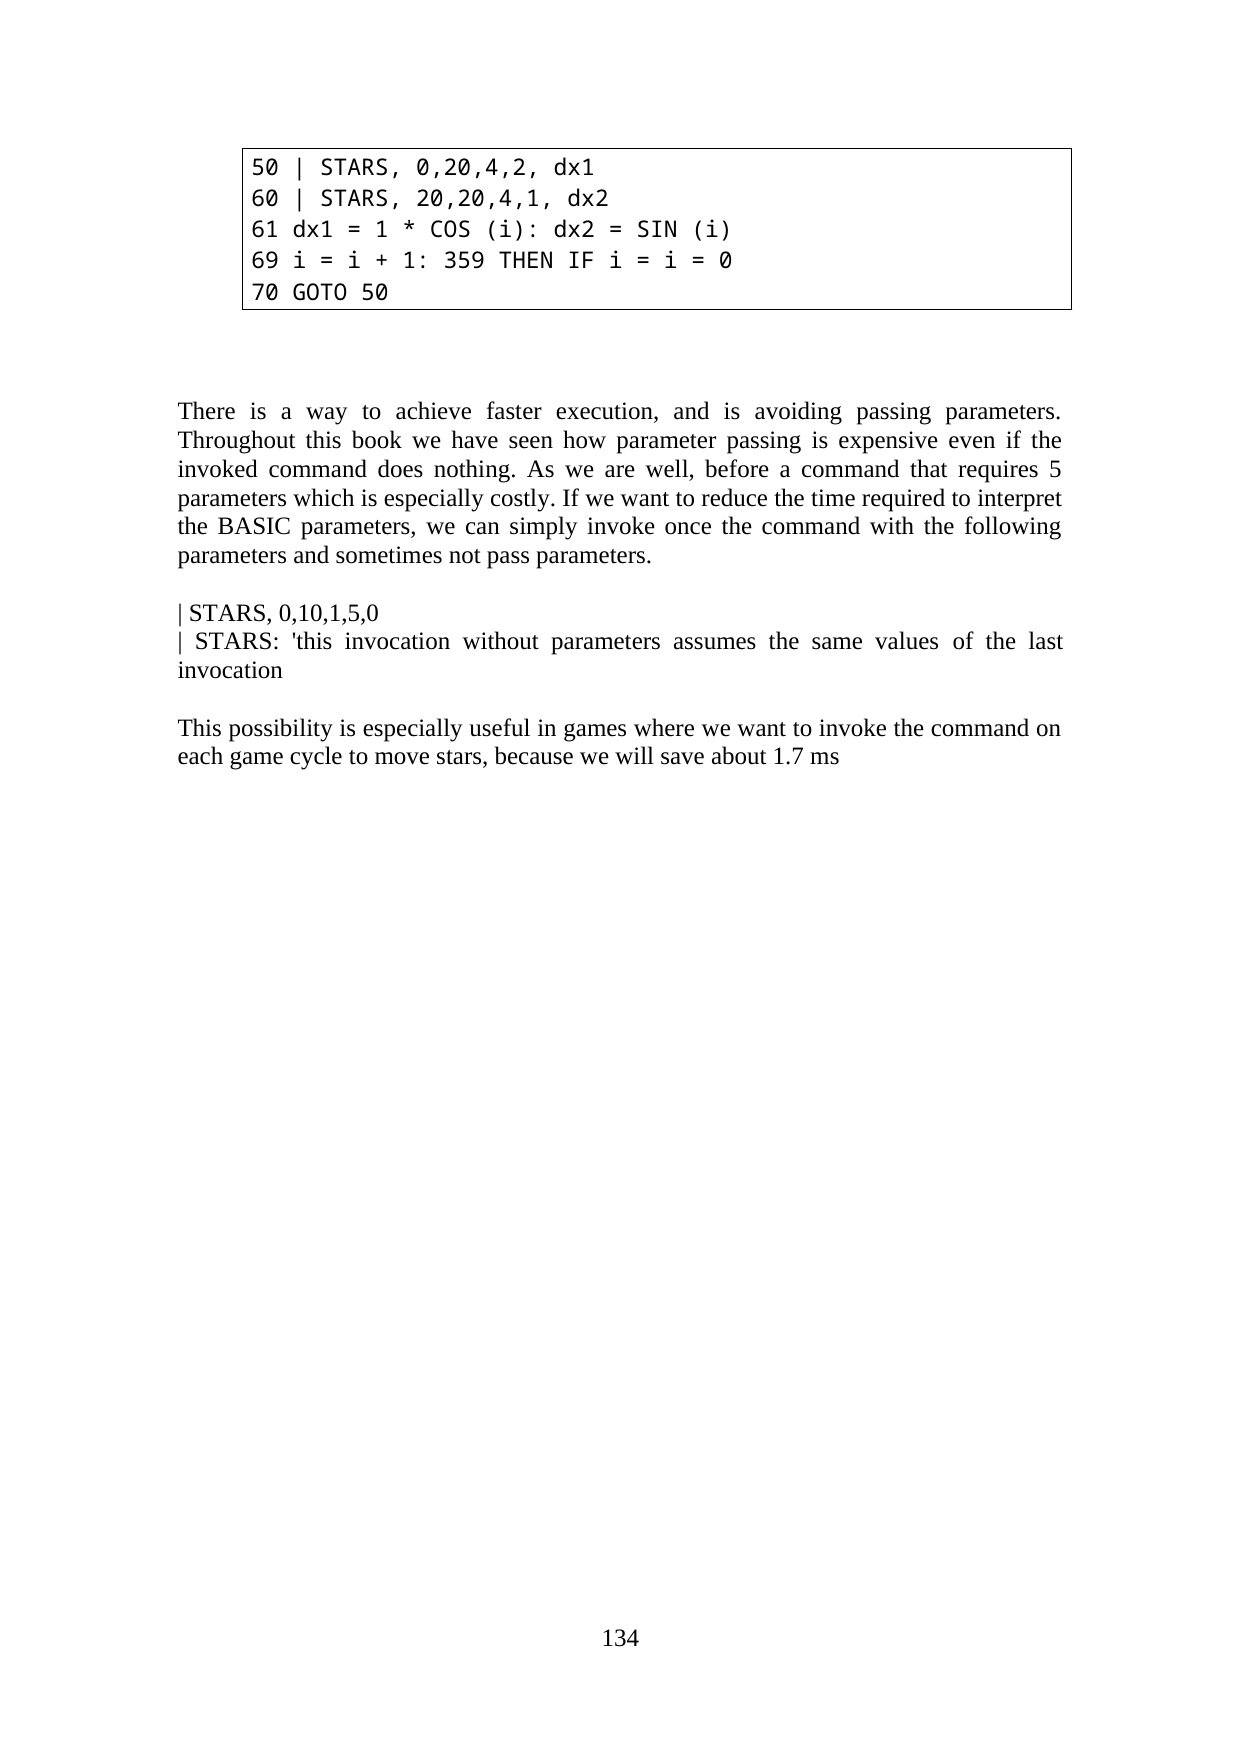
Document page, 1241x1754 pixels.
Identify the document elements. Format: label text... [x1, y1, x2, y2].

text 50 | STARS, 0,20,4,2, dx1 [243, 149, 1071, 179]
text 69 i = i + 1: 359 THEN IF i = i = 0 [243, 241, 1071, 273]
text | STARS, 0,10,1,5,0 [177, 598, 1063, 626]
text There is a way to achieve faster execution, and is avoiding passing parameters. Throughout this book we have seen how parameter passing is expensive even if the invoked command does nothing. As we are well, before a command that requires 5 parameters which is especially costly. If we want to reduce the time required to interpret the BASIC parameters, we can simply invoke once the command with the following parameters and sometimes not pass parameters. [177, 396, 1063, 569]
text This possibility is especially useful in games where we want to invoke the command on each game cycle to move stars, because we will save about 1.7 ms [177, 713, 1063, 770]
text 70 GOTO 50 [243, 273, 1071, 309]
text 61 dx1 = 1 * COS (i): dx2 = SIN (i) [243, 210, 1071, 241]
text 60 | STARS, 20,20,4,1, dx2 [243, 179, 1071, 210]
text | STARS: 'this invocation without parameters assumes the same values ​​of the last invocation [177, 626, 1063, 684]
